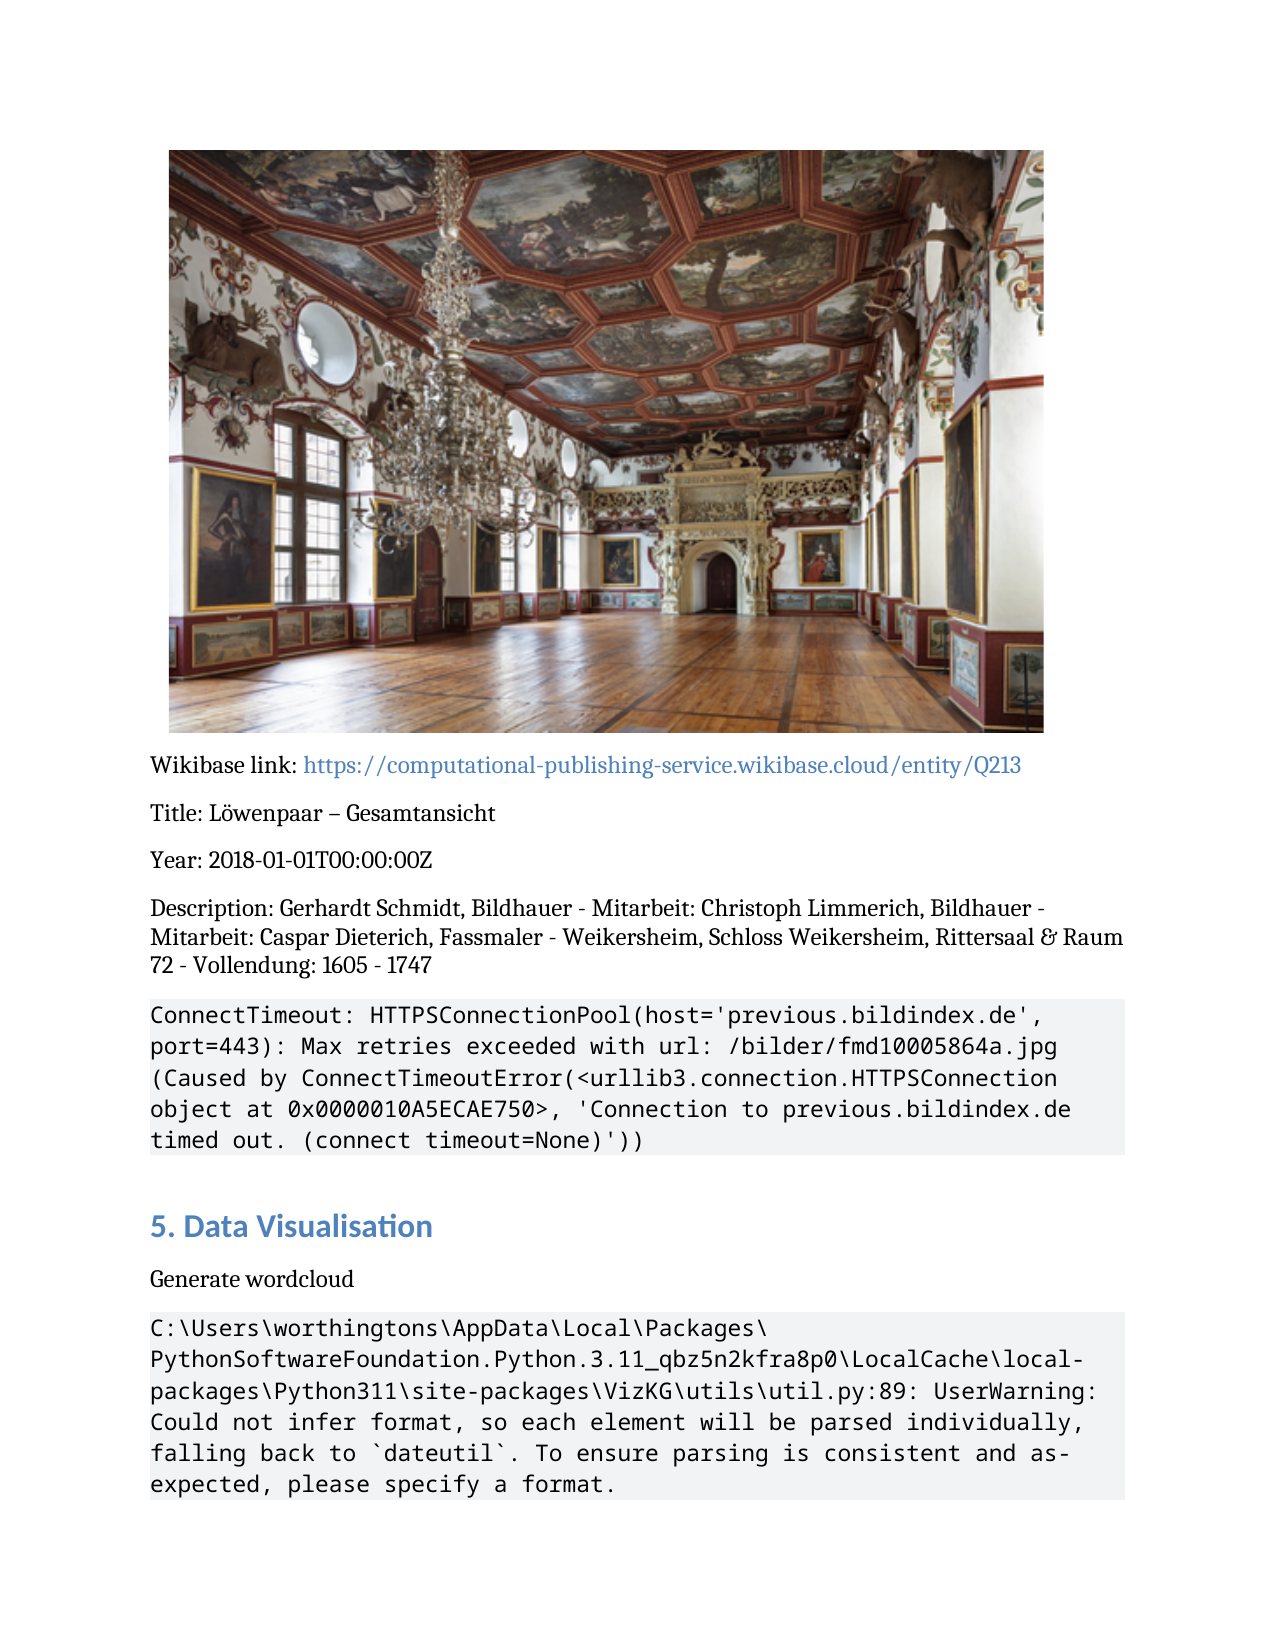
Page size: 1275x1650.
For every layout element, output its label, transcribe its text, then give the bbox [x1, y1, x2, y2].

picture [168, 150, 1044, 733]
subtitle 5. Data Visualisation [150, 1205, 1125, 1246]
text ConnectTimeout: HTTPSConnectionPool(host='previous.bildindex.de', port=443): Max retries exceeded with url: /bilder/fmd10005864a.jpg (Caused by ConnectTimeoutError(<urllib3.connection.HTTPSConnection object at 0x0000010A5ECAE750>, 'Connection to previous.bildindex.de timed out. (connect timeout=None)')) [150, 999, 1125, 1155]
text Year: 2018-01-01T00:00:00Z [150, 846, 1125, 875]
text Wikibase link: https://computational-publishing-service.wikibase.cloud/entity/Q213 [150, 751, 1125, 780]
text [150, 1312, 1125, 1500]
text Description: Gerhardt Schmidt, Bildhauer - Mitarbeit: Christoph Limmerich, Bildhauer - Mitarbeit: Caspar Dieterich, Fassmaler - Weikersheim, Schloss Weikersheim, Rittersaal & Raum 72 - Vollendung: 1605 - 1747 [150, 894, 1125, 980]
text Generate wordcloud [150, 1265, 1125, 1293]
text Title: Löwenpaar – Gesamtansicht [150, 799, 1125, 828]
